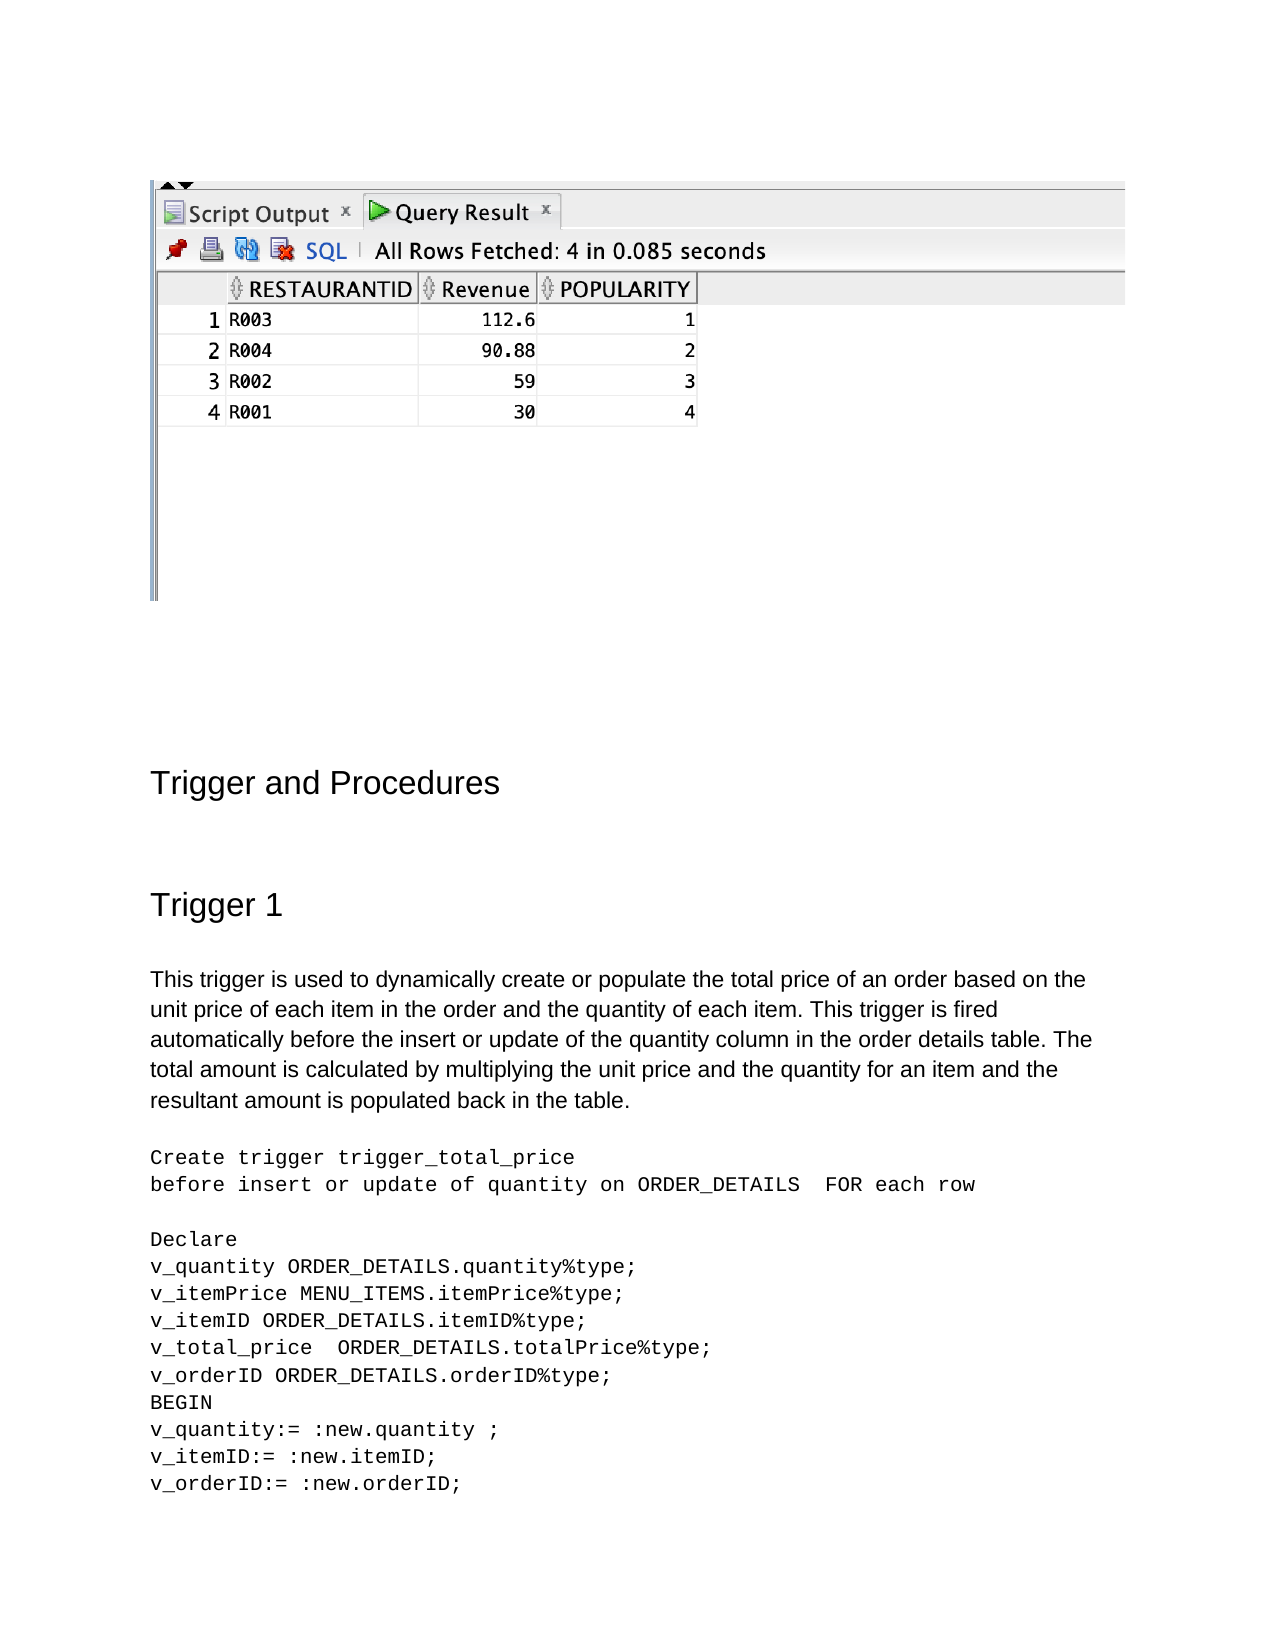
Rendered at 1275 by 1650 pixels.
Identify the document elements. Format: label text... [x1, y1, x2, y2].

text Declare [150, 1229, 1125, 1252]
text v_quantity ORDER_DETAILS.quantity%type; [150, 1256, 1125, 1279]
text v_orderID:= :new.orderID; [150, 1473, 1125, 1497]
subtitle Trigger 1 [150, 885, 1125, 923]
text Create trigger trigger_total_price [150, 1147, 1125, 1171]
text before insert or update of quantity on ORDER_DETAILS FOR each row [150, 1174, 1125, 1198]
text v_itemID:= :new.itemID; [150, 1446, 1125, 1470]
text v_itemID ORDER_DETAILS.itemID%type; [150, 1310, 1125, 1334]
text This trigger is used to dynamically create or populate the total price of an order based on the unit price of each item in the order and the quantity of each item. This trigger is fired automatically before the insert or update of the quantity column in the order details table. The total amount is calculated by multiplying the unit price and the quantity for an item and the resultant amount is populated back in the table. [150, 966, 1125, 1113]
text v_orderID ORDER_DETAILS.orderID%type; [150, 1364, 1125, 1388]
text BEGIN [150, 1392, 1125, 1415]
subtitle Trigger and Procedures [150, 763, 1125, 802]
text v_total_price ORDER_DETAILS.totalPrice%type; [150, 1337, 1125, 1361]
picture [150, 180, 1125, 601]
text v_itemPrice MENU_ITEMS.itemPrice%type; [150, 1283, 1125, 1307]
text v_quantity:= :new.quantity ; [150, 1419, 1125, 1443]
